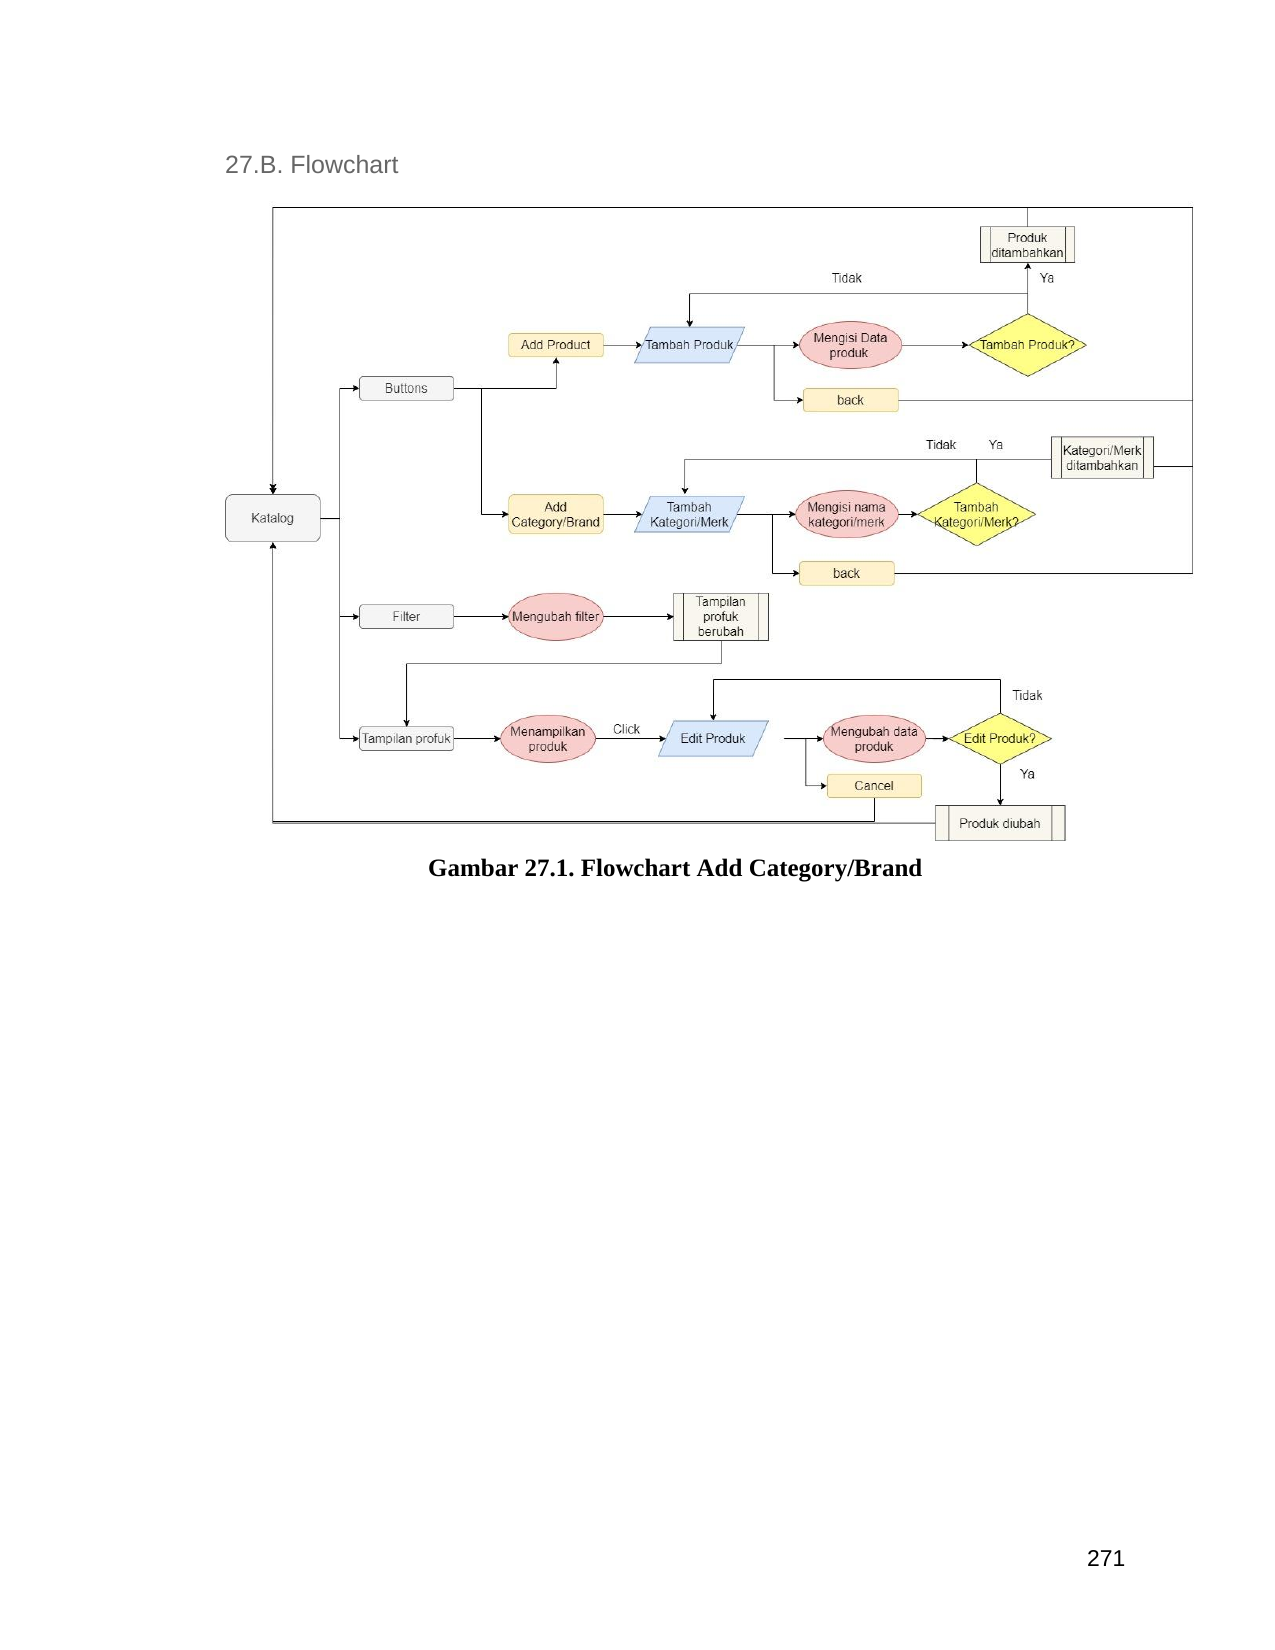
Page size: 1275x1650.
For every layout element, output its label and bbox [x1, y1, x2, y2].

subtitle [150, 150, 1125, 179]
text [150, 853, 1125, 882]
picture [225, 201, 1200, 841]
